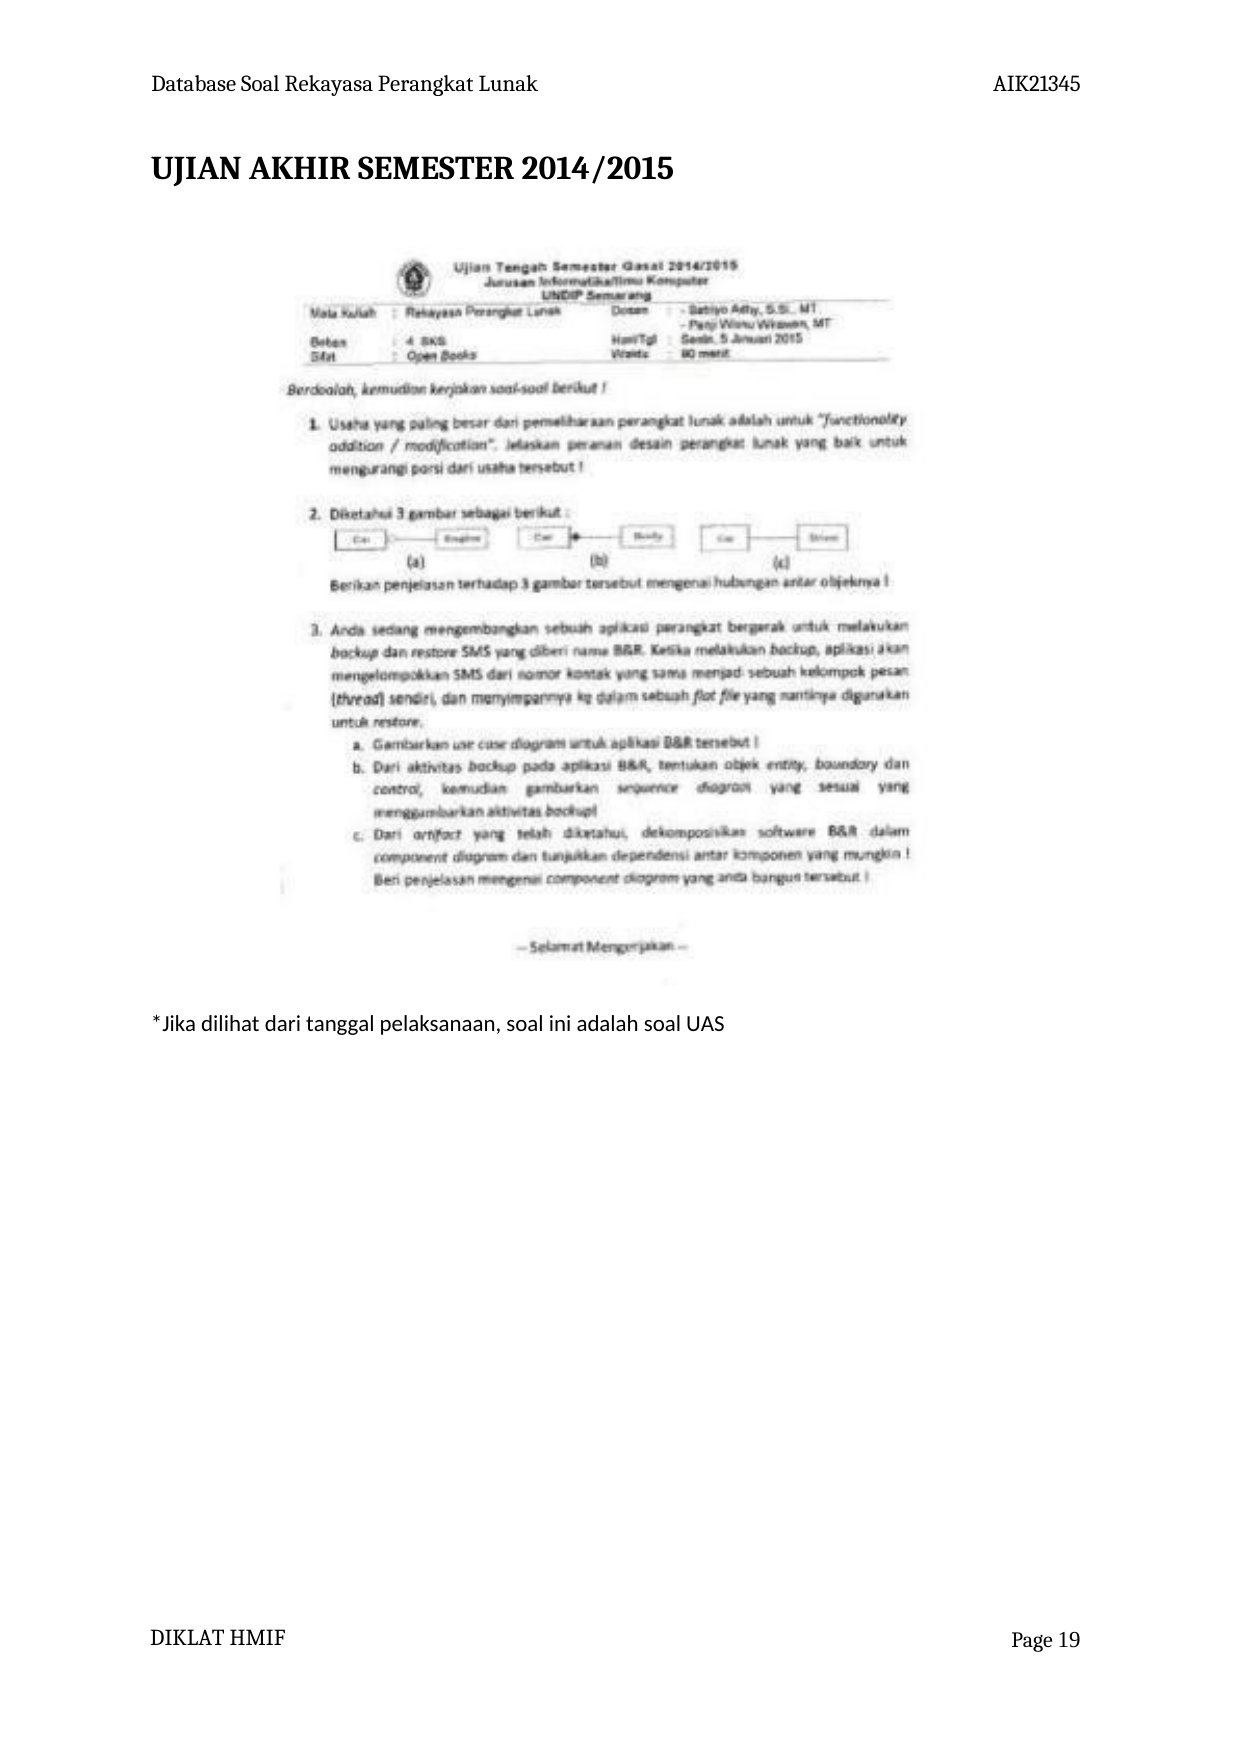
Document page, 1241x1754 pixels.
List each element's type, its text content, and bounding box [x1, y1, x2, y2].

subtitle UJIAN AKHIR SEMESTER 2014/2015 [151, 149, 1240, 187]
picture [279, 246, 928, 986]
